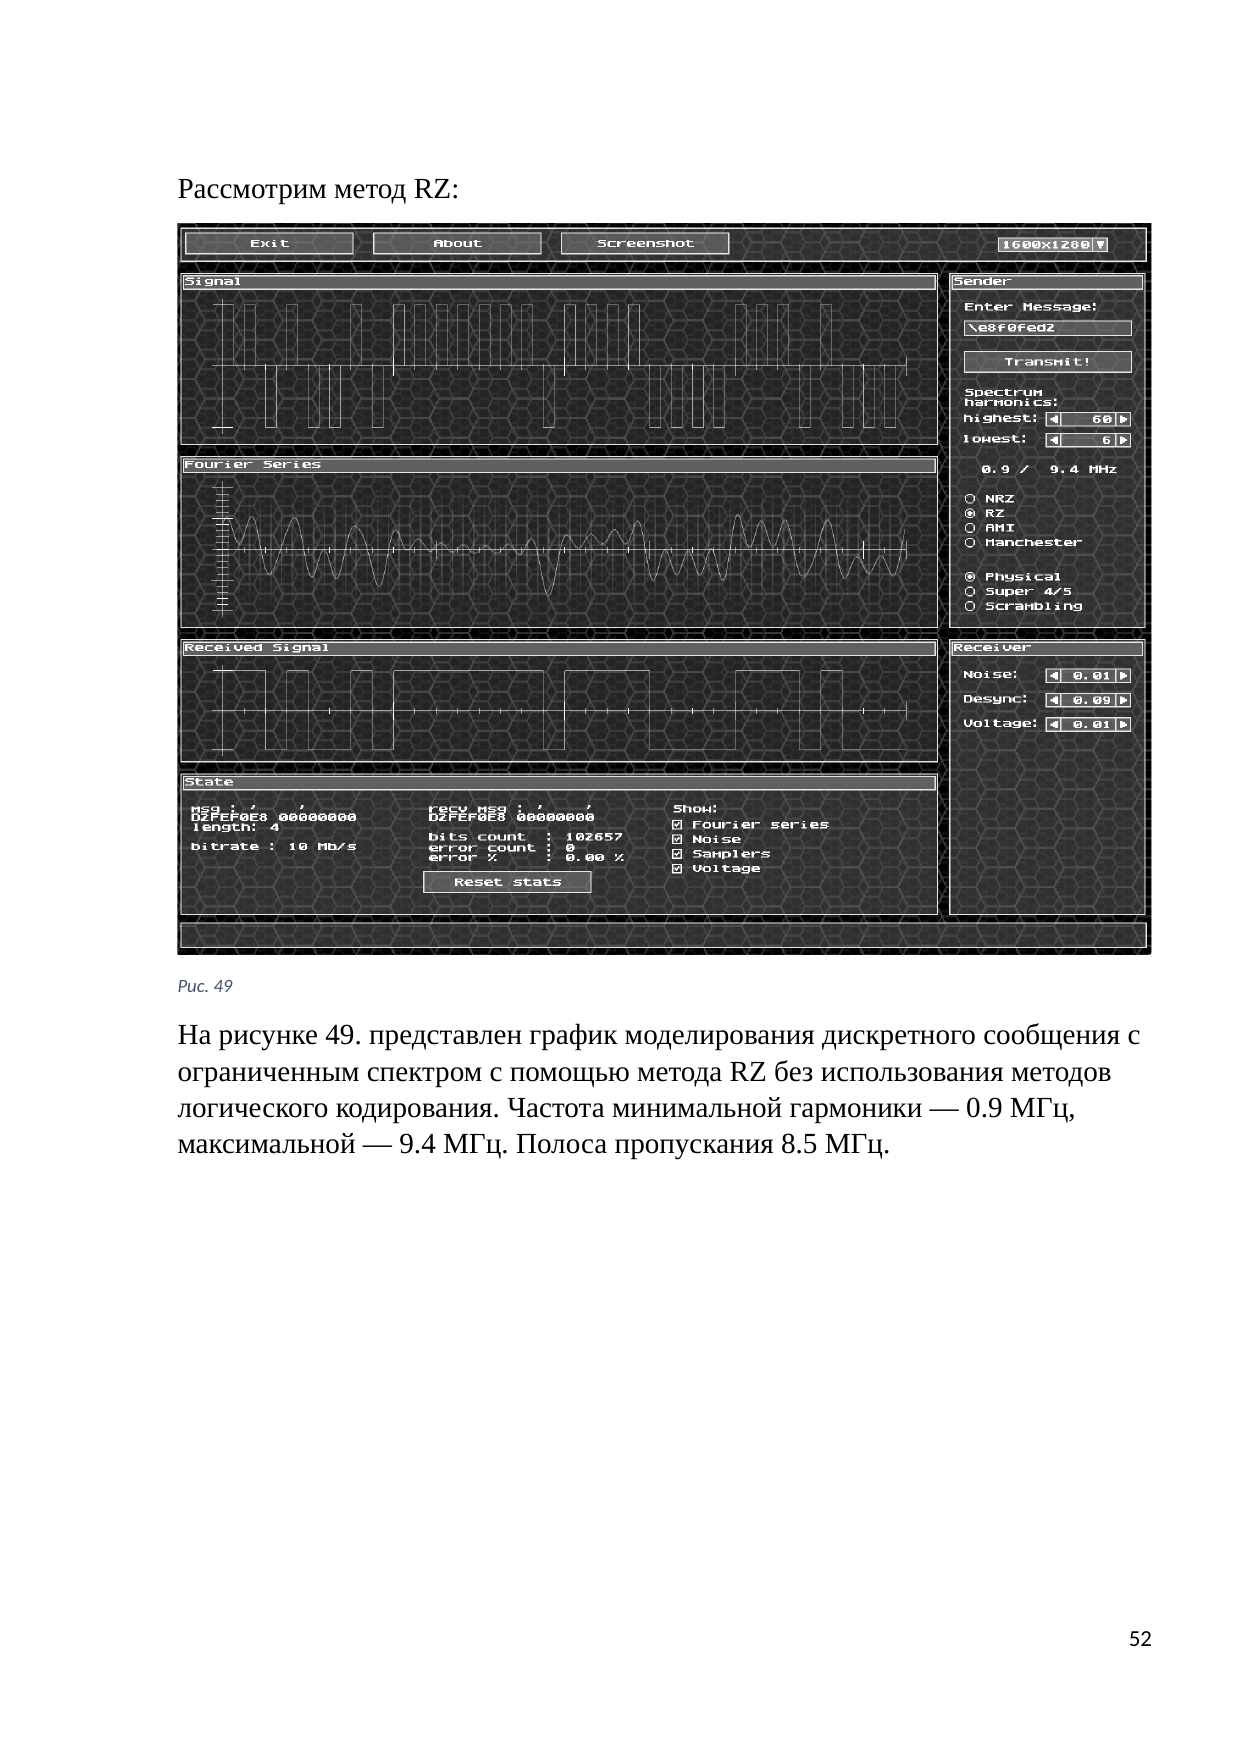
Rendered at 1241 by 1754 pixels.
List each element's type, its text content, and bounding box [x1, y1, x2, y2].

picture [177, 223, 1152, 955]
text Рассмотрим метод RZ: [177, 171, 1152, 204]
text На рисунке 49. представлен график моделирования дискретного сообщения с ограниченным спектром с помощью метода RZ без использования методов логического кодирования. Частота минимальной гармоники — 0.9 МГц, максимальной — 9.4 МГц. Полоса пропускания 8.5 МГц. [177, 1017, 1152, 1159]
